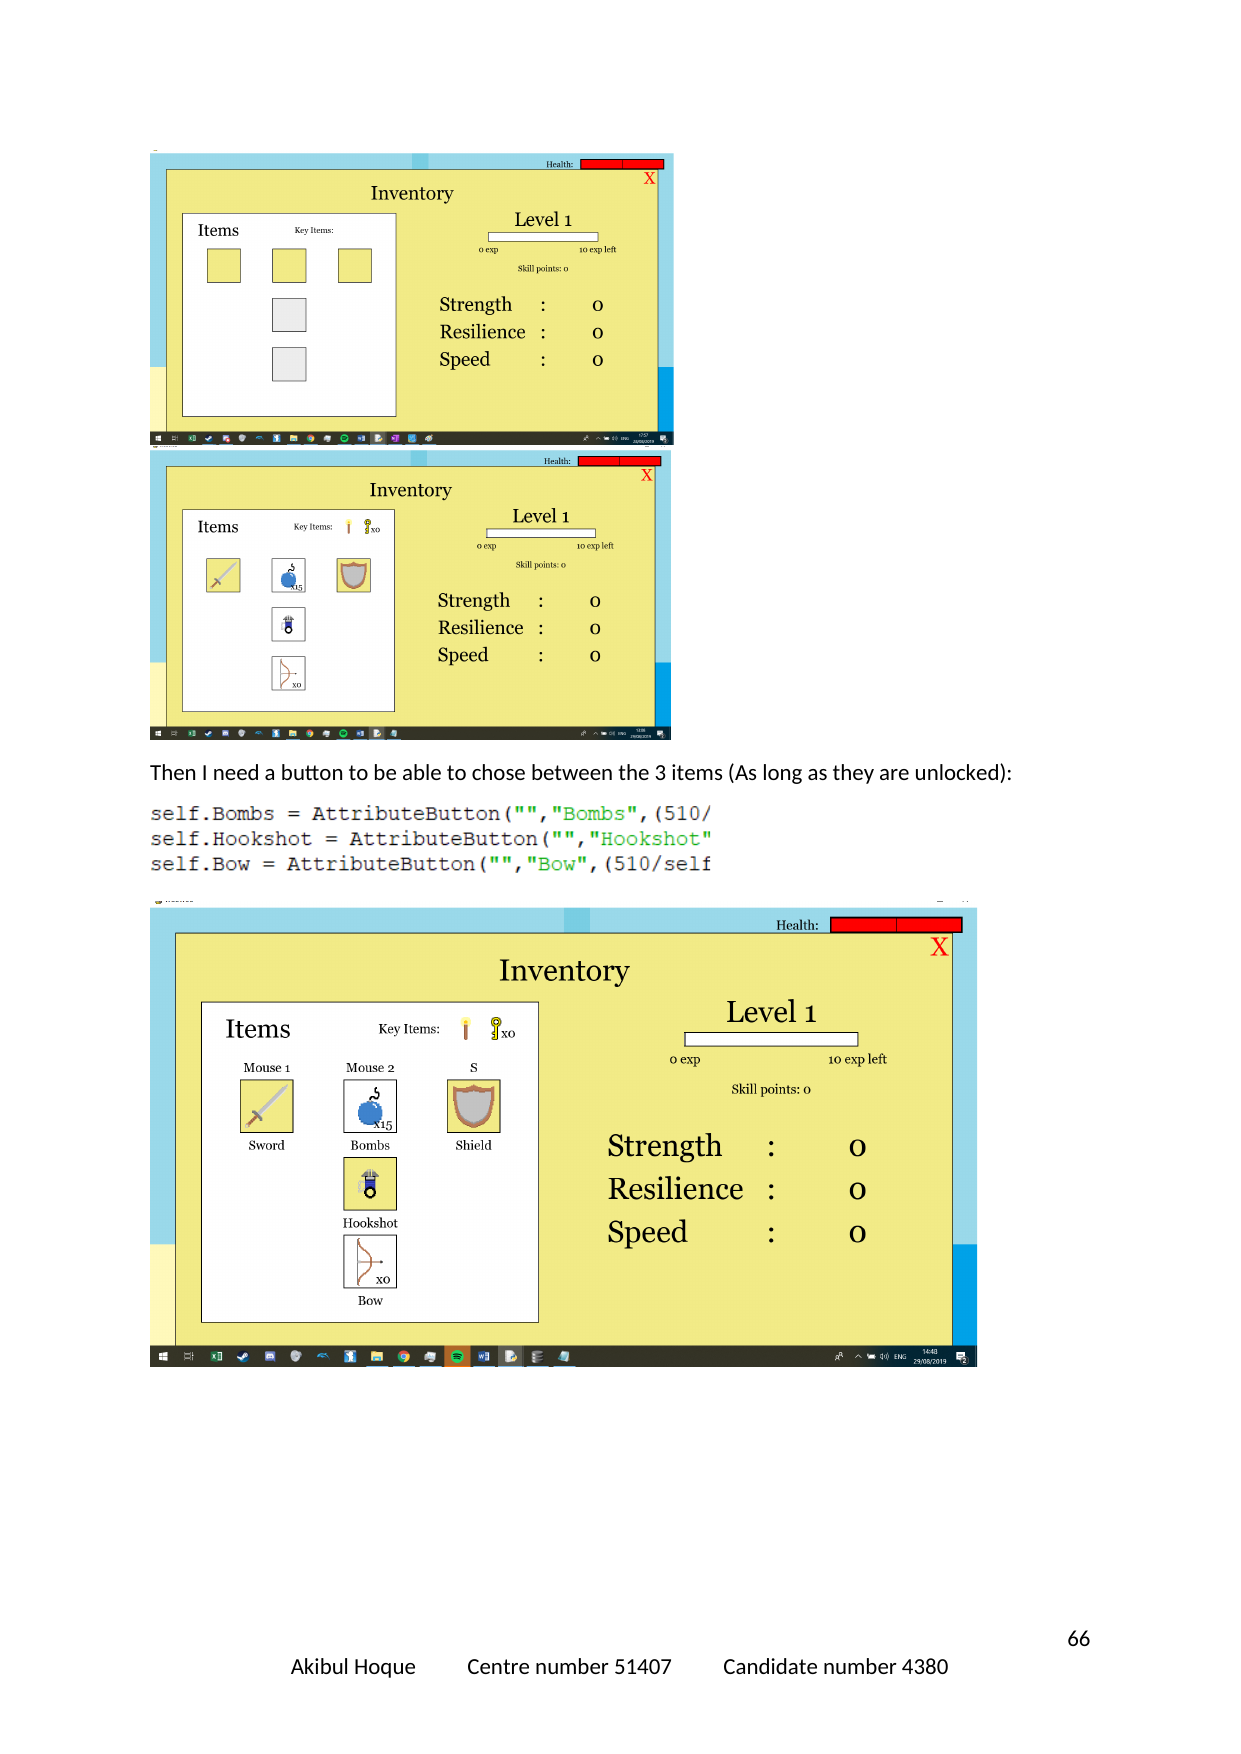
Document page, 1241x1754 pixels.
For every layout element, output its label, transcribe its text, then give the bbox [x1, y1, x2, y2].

picture [150, 446, 671, 740]
picture [957, 1353, 968, 1364]
text Then I need a button to be able to chose between the 3 items (As long as they are unlocked): [150, 758, 1090, 787]
picture [658, 731, 665, 738]
picture [661, 436, 668, 443]
picture [150, 901, 978, 1367]
picture [150, 150, 674, 445]
